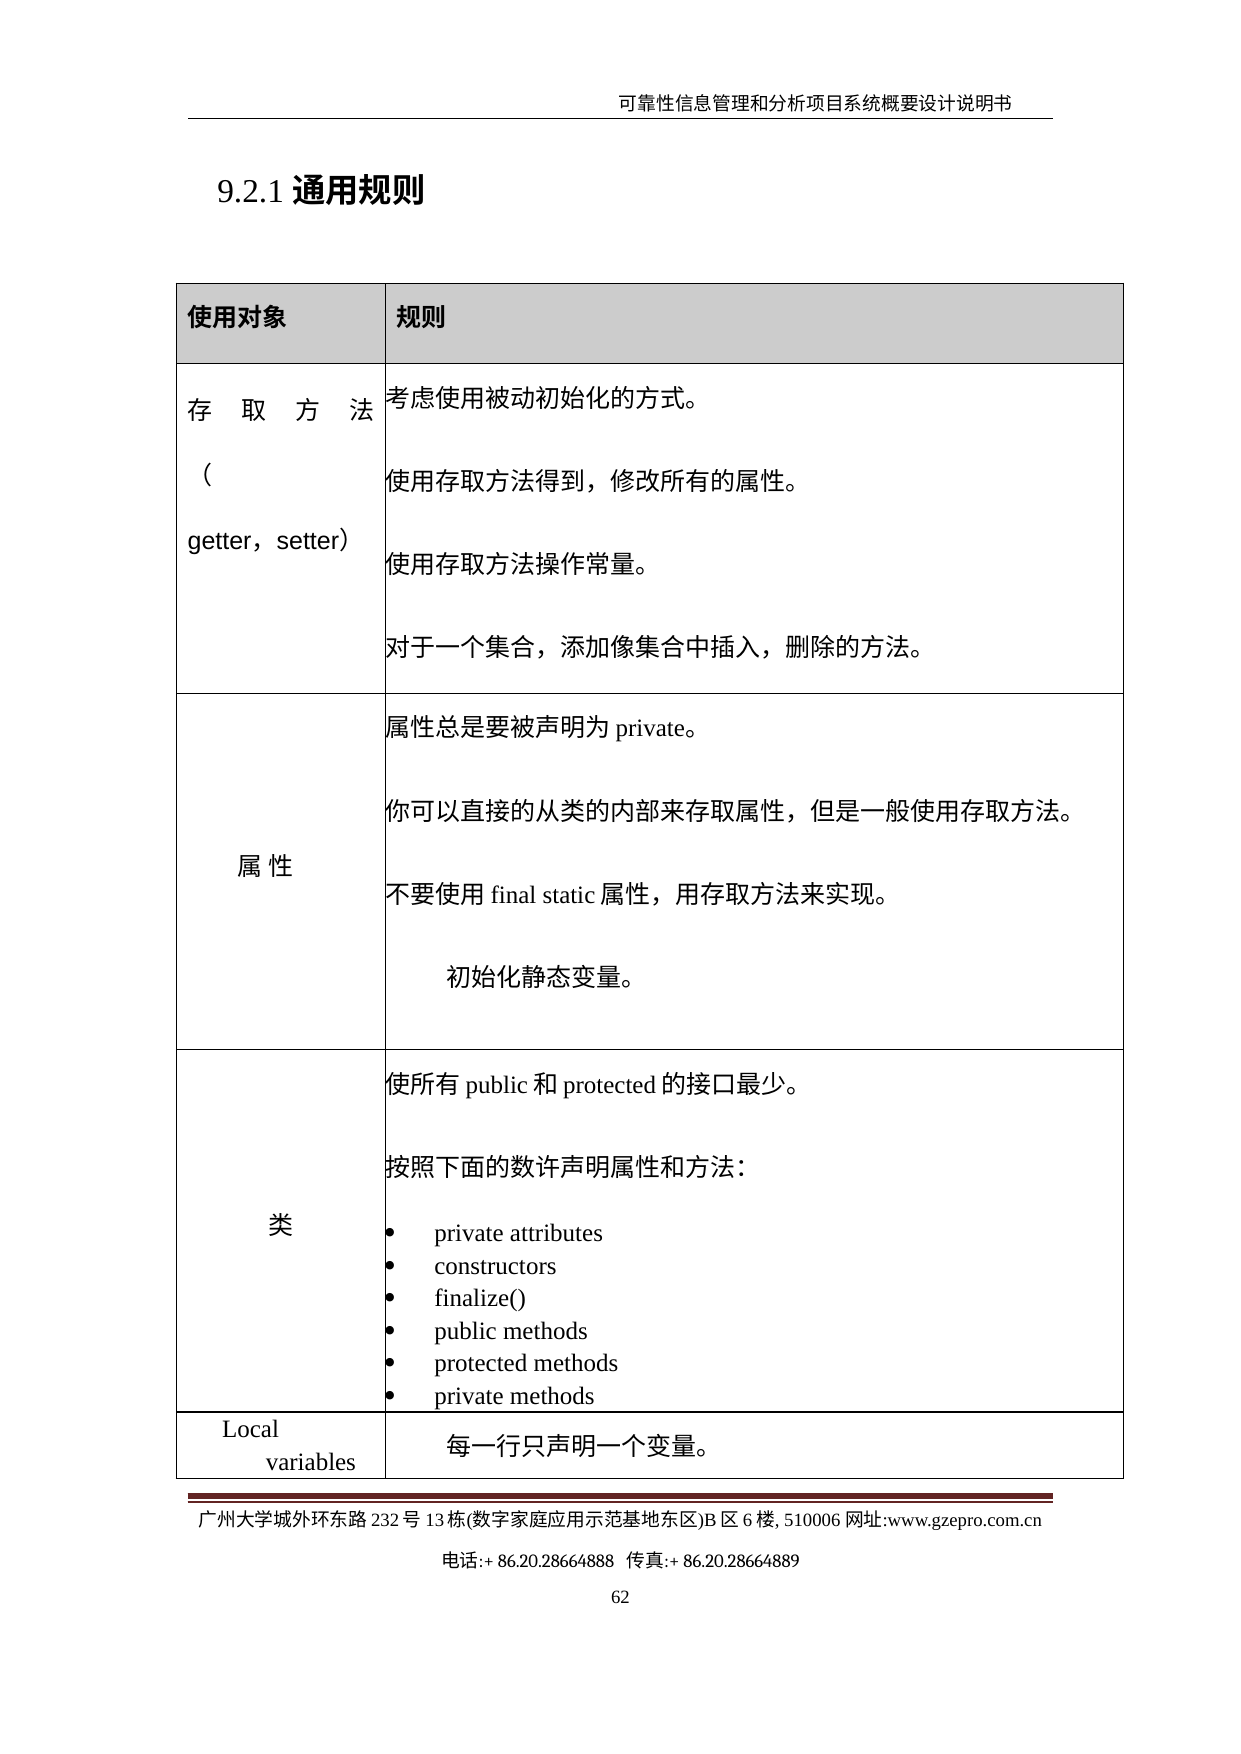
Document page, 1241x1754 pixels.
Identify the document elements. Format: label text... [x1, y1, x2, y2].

table_cell Local variables [177, 1413, 385, 1477]
table_cell 考虑使用被动初始化的方式。 使用存取方法得到，修改所有的属性。 使用存取方法操作常量。 对于一个集合，添加像集合中插入，删除的方法。 [386, 364, 1123, 692]
table_header 使用对象 [177, 284, 385, 363]
table_cell 属性总是要被声明为private。 你可以直接的从类的内部来存取属性，但是一般使用存取方法。 不要使用final static属性，用存取方法来实现。 初始化静态变量。 [386, 694, 1123, 1049]
table_cell 存取方法（getter，setter） [177, 364, 385, 692]
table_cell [386, 1413, 1123, 1477]
table_cell 属 性 [177, 694, 385, 1049]
table_header 规则 [386, 284, 1123, 363]
table_cell 类 [177, 1050, 385, 1411]
subtitle 通用规则 [217, 155, 1053, 220]
table_cell 使所有public和protected的接口最少。 按照下面的数许声明属性和方法： private attributes constructors finalize() public methods protected methods private methods [386, 1050, 1123, 1411]
